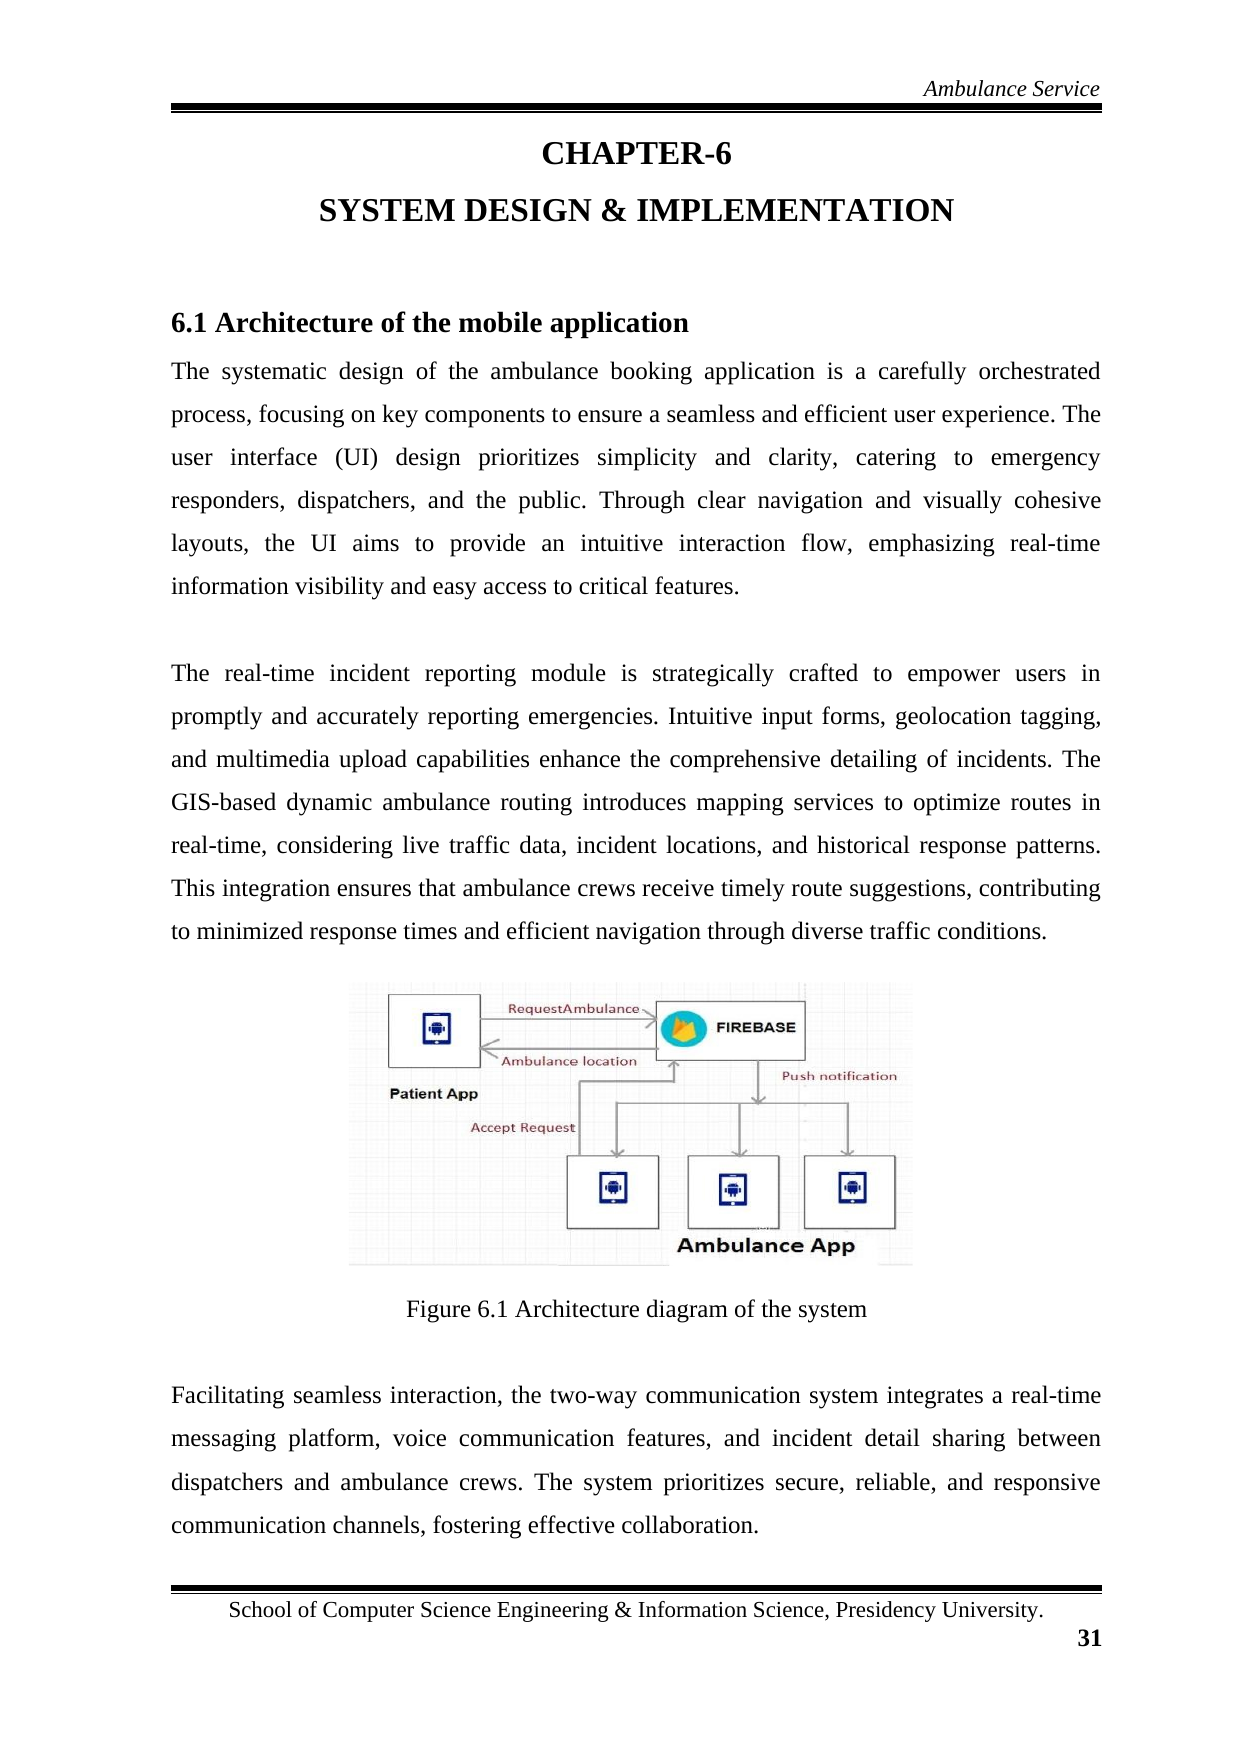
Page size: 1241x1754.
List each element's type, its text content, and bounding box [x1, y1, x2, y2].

text The real-time incident reporting module is strategically crafted to empower users in promptly and accurately reporting emergencies. Intuitive input forms, geolocation tagging, and multimedia upload capabilities enhance the comprehensive detailing of incidents. The GIS-based dynamic ambulance routing introduces mapping services to optimize routes in real-time, considering live traffic data, incident locations, and historical response patterns. This integration ensures that ambulance crews receive timely route suggestions, contributing to minimized response times and efficient navigation through diverse traffic conditions. [171, 658, 1102, 945]
text 6.1 Architecture of the mobile application [171, 305, 1102, 339]
picture [348, 982, 913, 1266]
text CHAPTER-6 [171, 133, 1102, 171]
text Facilitating seamless interaction, the two-way communication system integrates a real-time messaging platform, voice communication features, and incident detail sharing between dispatchers and ambulance crews. The system prioritizes secure, reliable, and responsive communication channels, fostering effective collaboration. [171, 1380, 1102, 1538]
text The systematic design of the ambulance booking application is a carefully orchestrated process, focusing on key components to ensure a seamless and efficient user experience. The user interface (UI) design prioritizes simplicity and clarity, catering to emergency responders, dispatchers, and the public. Through clear navigation and visually cohesive layouts, the UI aims to provide an intuitive interaction flow, emphasizing real-time information visibility and easy access to critical features. [171, 356, 1102, 600]
text SYSTEM DESIGN & IMPLEMENTATION [171, 190, 1102, 229]
